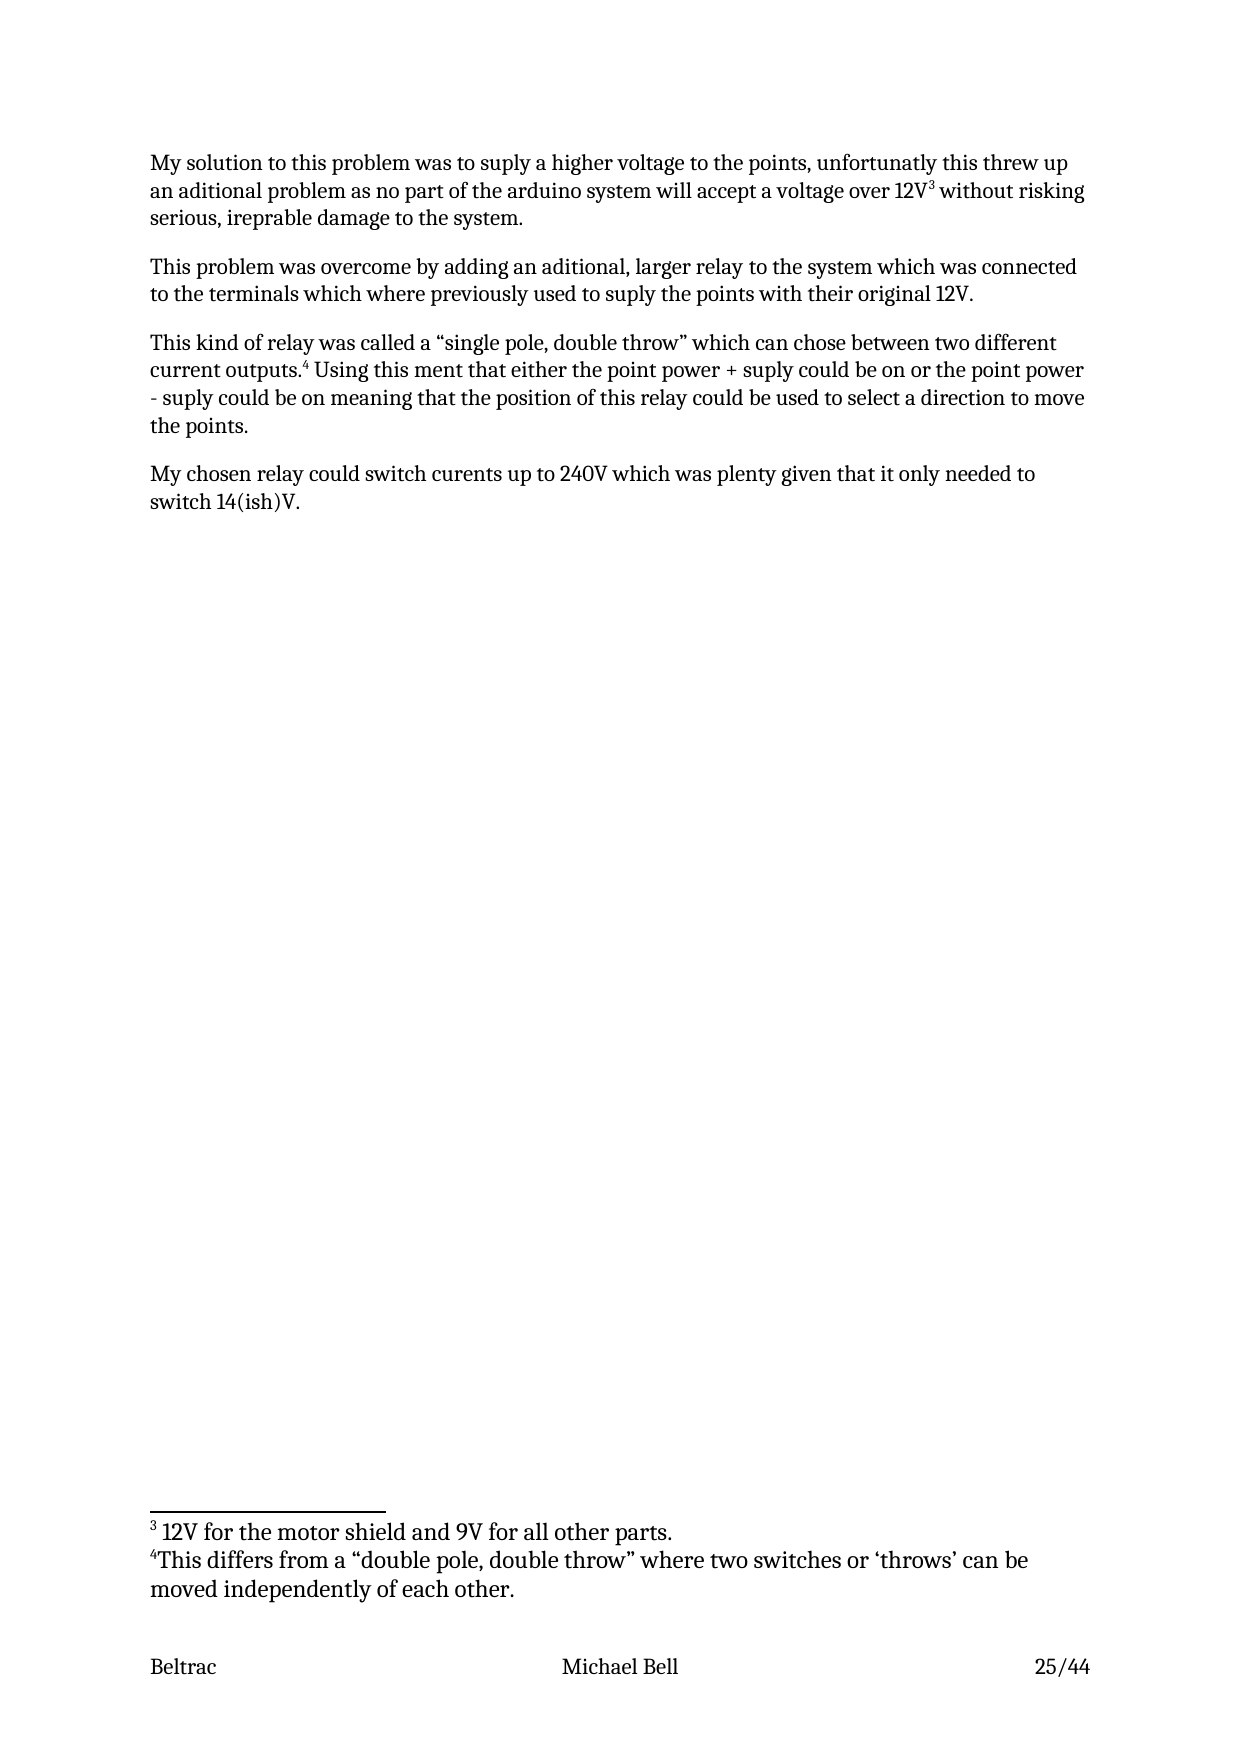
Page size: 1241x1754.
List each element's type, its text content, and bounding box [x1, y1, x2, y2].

text My solution to this problem was to suply a higher voltage to the points, unfortunatly this threw up an aditional problem as no part of the arduino system will accept a voltage over 12V without risking serious, ireprable damage to the system. [150, 150, 1090, 232]
text My chosen relay could switch curents up to 240V which was plenty given that it only needed to switch 14(ish)V. [150, 461, 1090, 515]
text This kind of relay was called a “single pole, double throw” which can chose between two different current outputs. Using this ment that either the point power + suply could be on or the point power - suply could be on meaning that the position of this relay could be used to select a direction to move the points. [150, 330, 1090, 439]
text This problem was overcome by adding an aditional, larger relay to the system which was connected to the terminals which where previously used to suply the points with their original 12V. [150, 254, 1090, 308]
